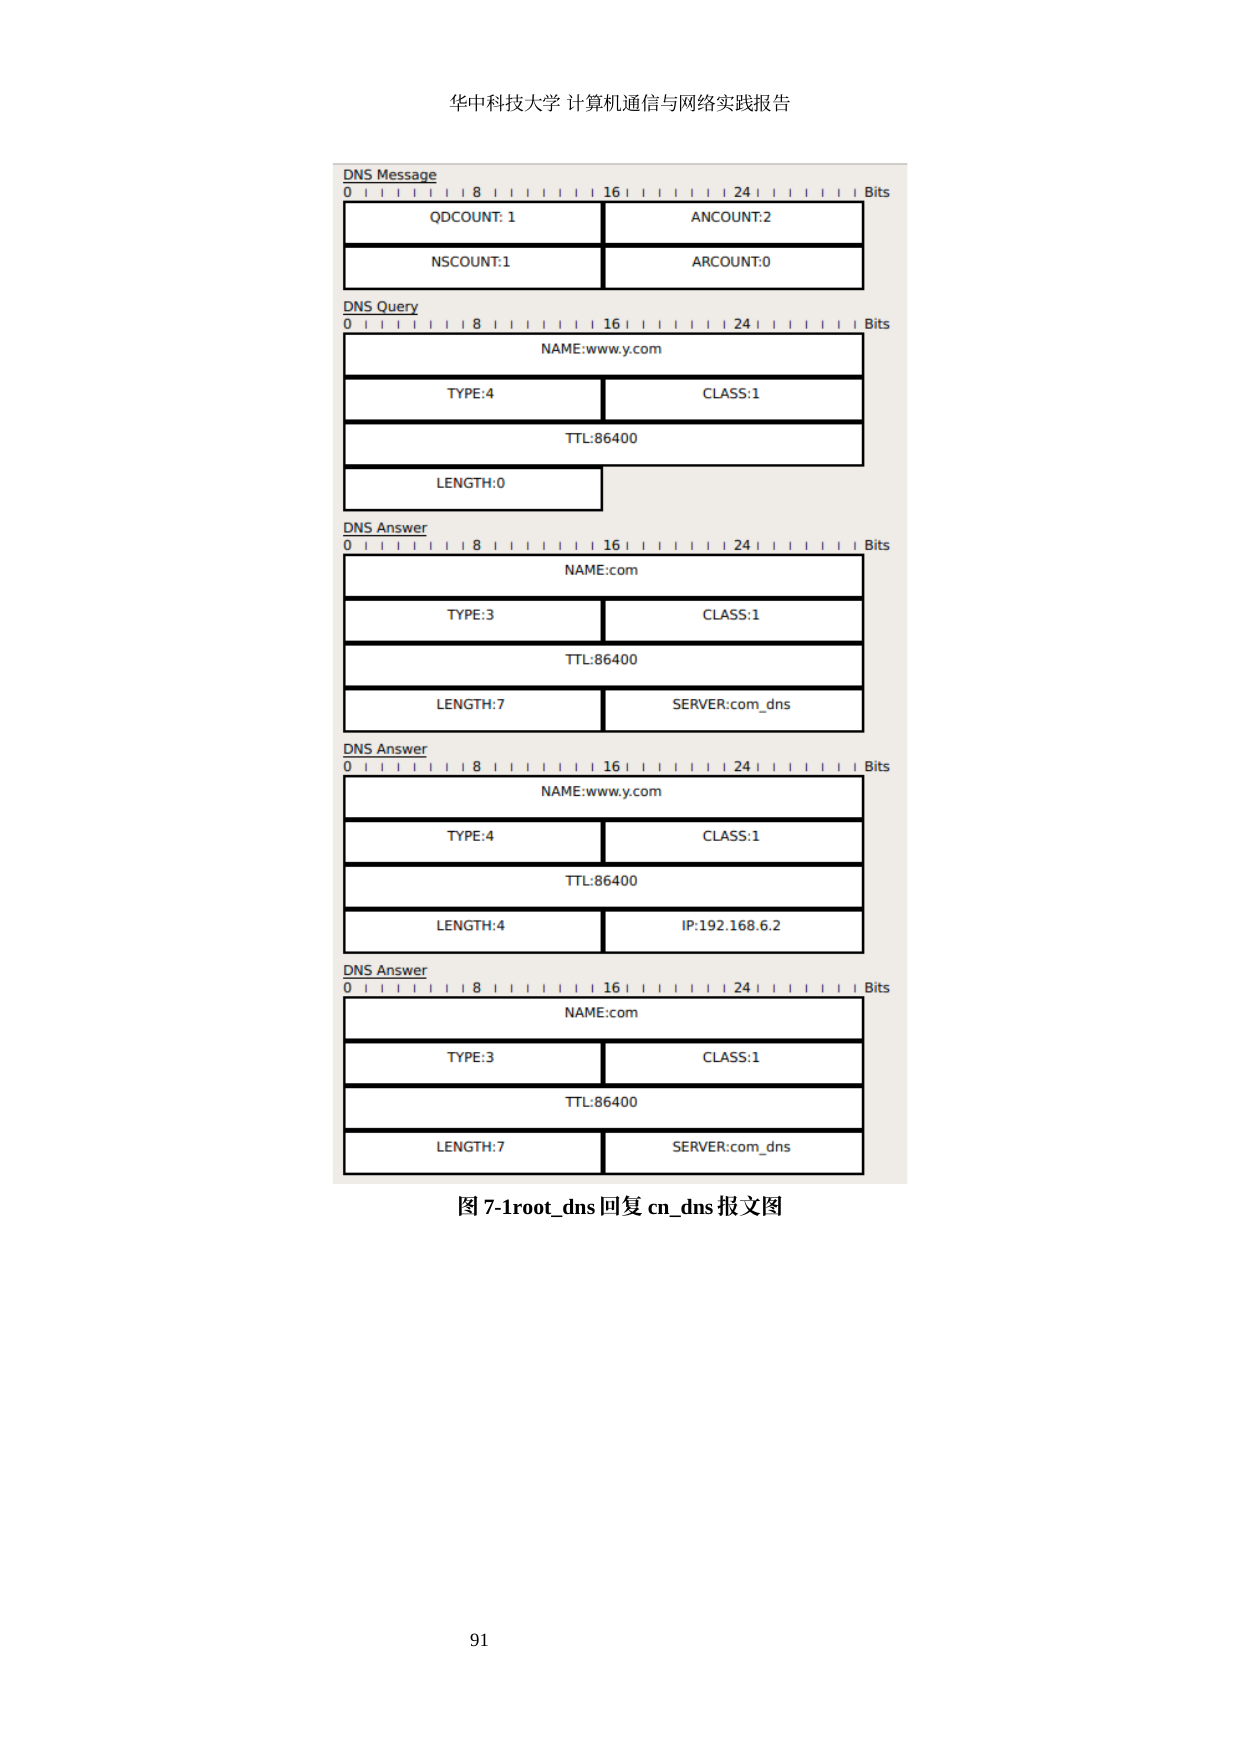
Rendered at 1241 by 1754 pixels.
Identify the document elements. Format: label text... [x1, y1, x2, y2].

picture [332, 162, 908, 1184]
text 图7-1root_dns回复cn_dns报文图 [187, 1189, 1053, 1221]
